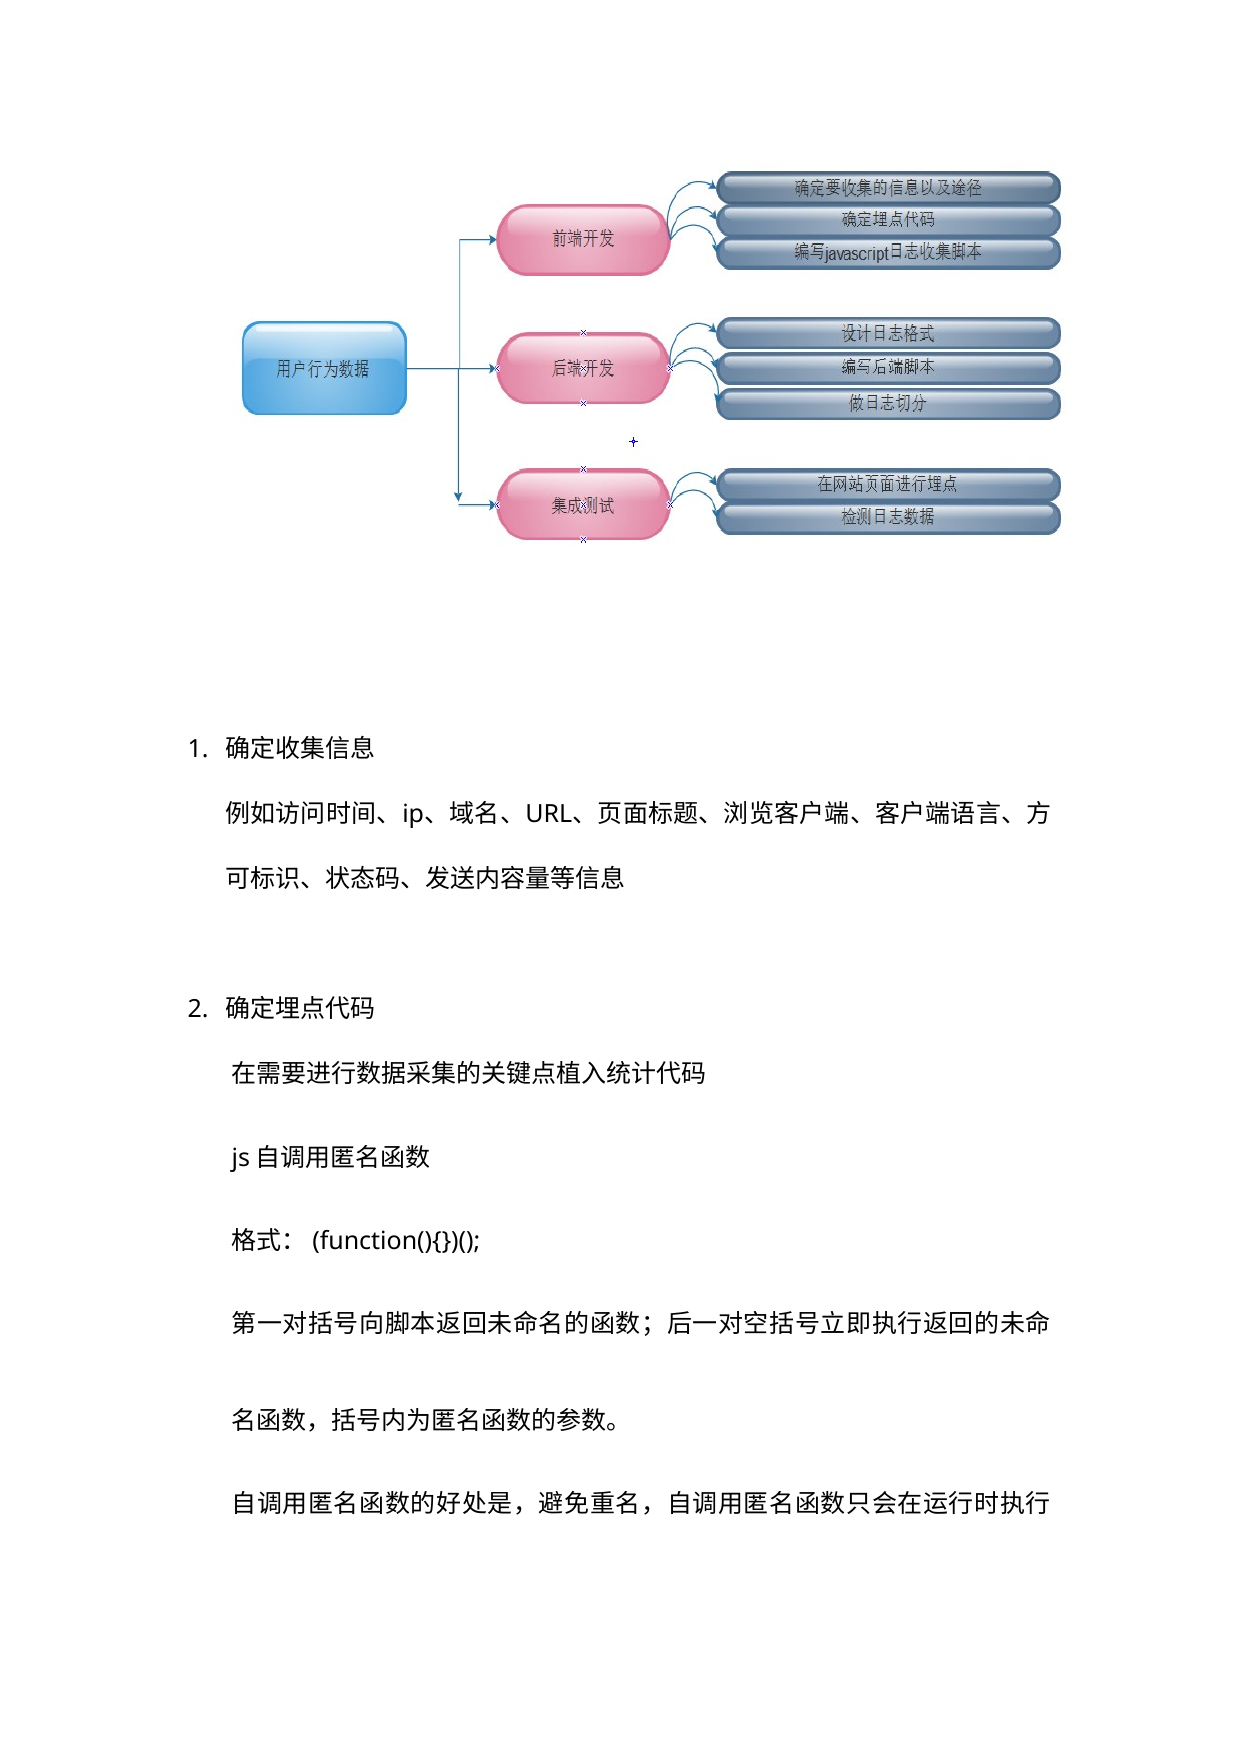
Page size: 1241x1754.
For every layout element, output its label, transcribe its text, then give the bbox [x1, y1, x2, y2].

list 例如访问时间、ip、域名、URL、页面标题、浏览客户端、客户端语言、方可标识、状态码、发送内容量等信息 [225, 779, 1053, 909]
text js自调用匿名函数 [194, 1123, 1053, 1188]
list 确定收集信息 [187, 714, 1053, 779]
picture [231, 162, 1097, 554]
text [231, 1469, 1053, 1534]
list 确定埋点代码 [187, 974, 1053, 1039]
text 第一对括号向脚本返回未命名的函数；后一对空括号立即执行返回的未命名函数，括号内为匿名函数的参数。 [231, 1289, 1053, 1451]
text 格式： (function(){})(); [194, 1206, 1053, 1271]
list 在需要进行数据采集的关键点植入统计代码 [231, 1039, 1053, 1104]
